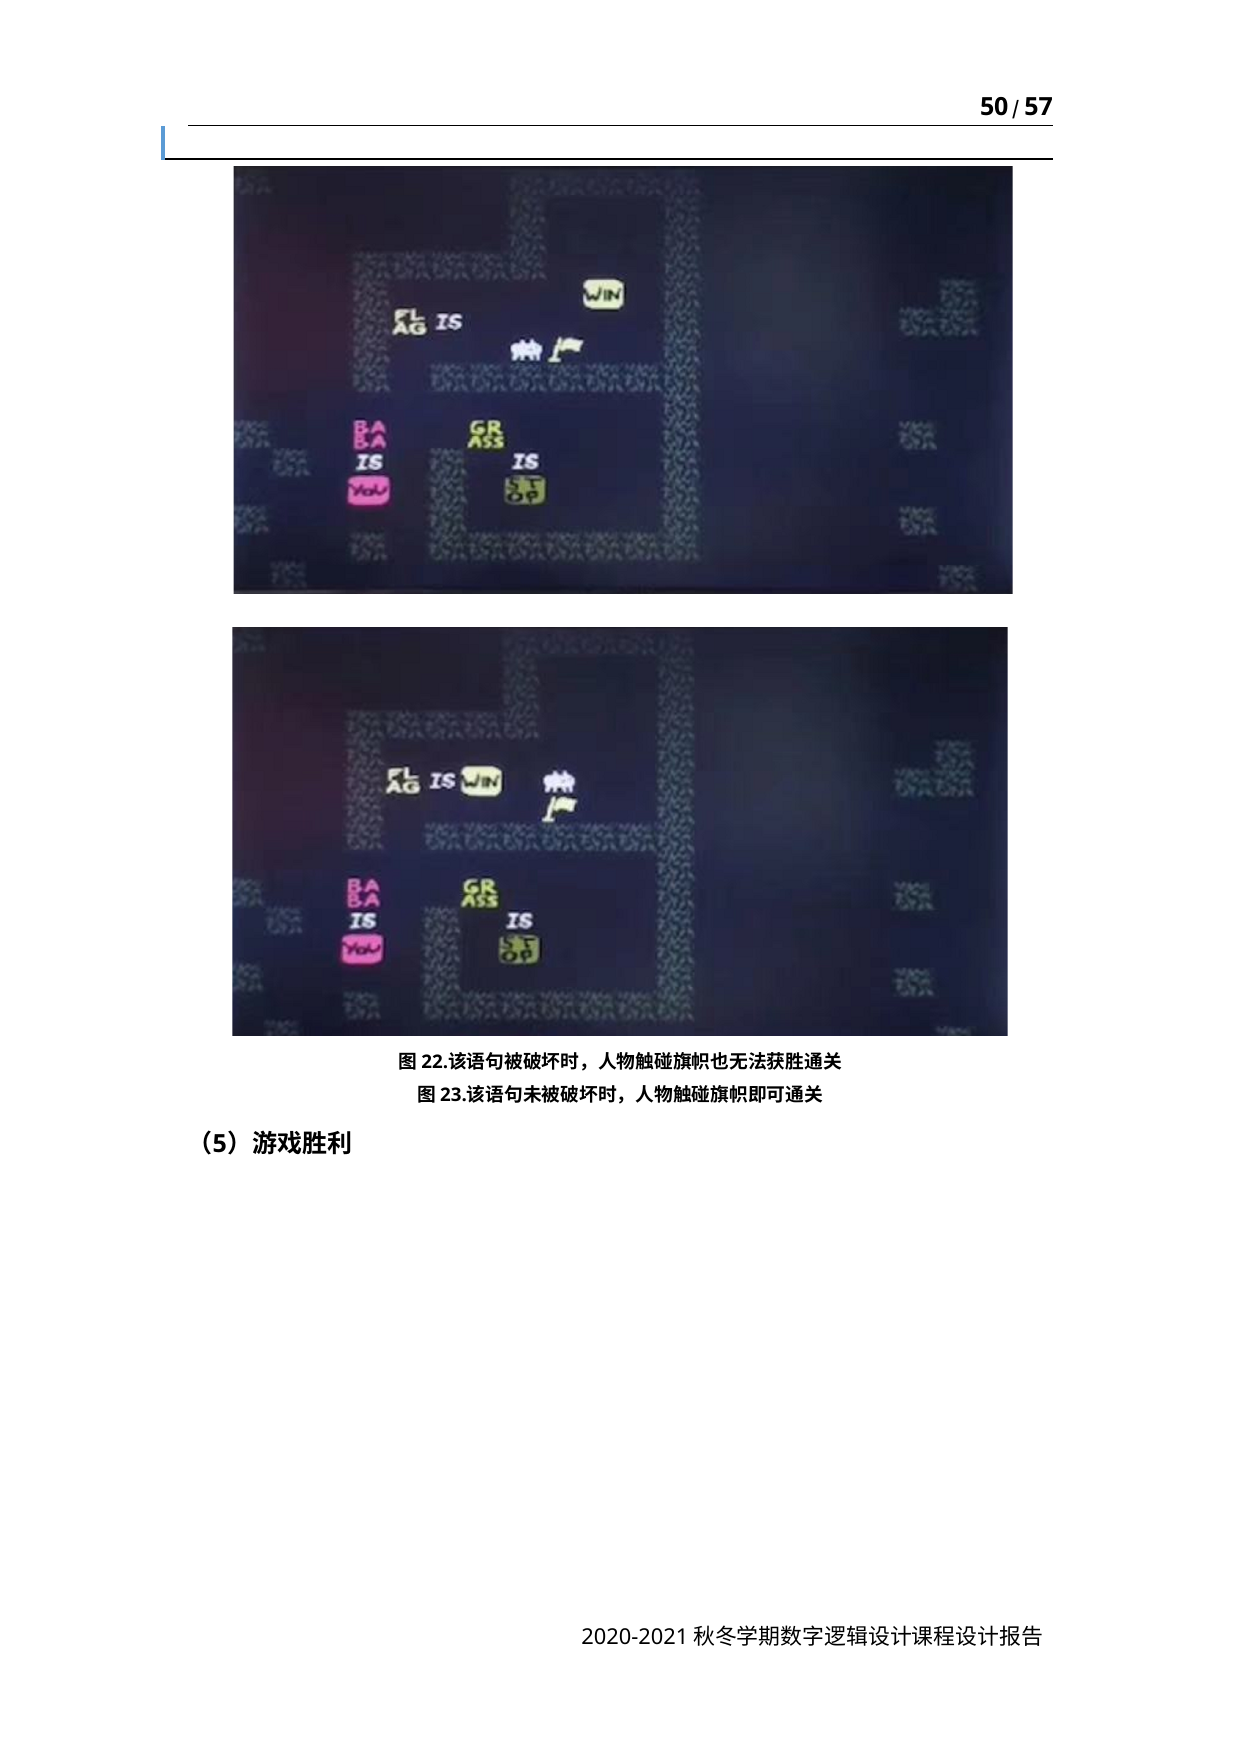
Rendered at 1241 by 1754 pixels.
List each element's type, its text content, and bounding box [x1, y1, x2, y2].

text 图23.该语句未被破坏时，人物触碰旗帜即可通关 [187, 1077, 1053, 1109]
picture [233, 166, 1013, 594]
picture [232, 627, 1008, 1036]
text （5）游戏胜利 [187, 1109, 1053, 1174]
